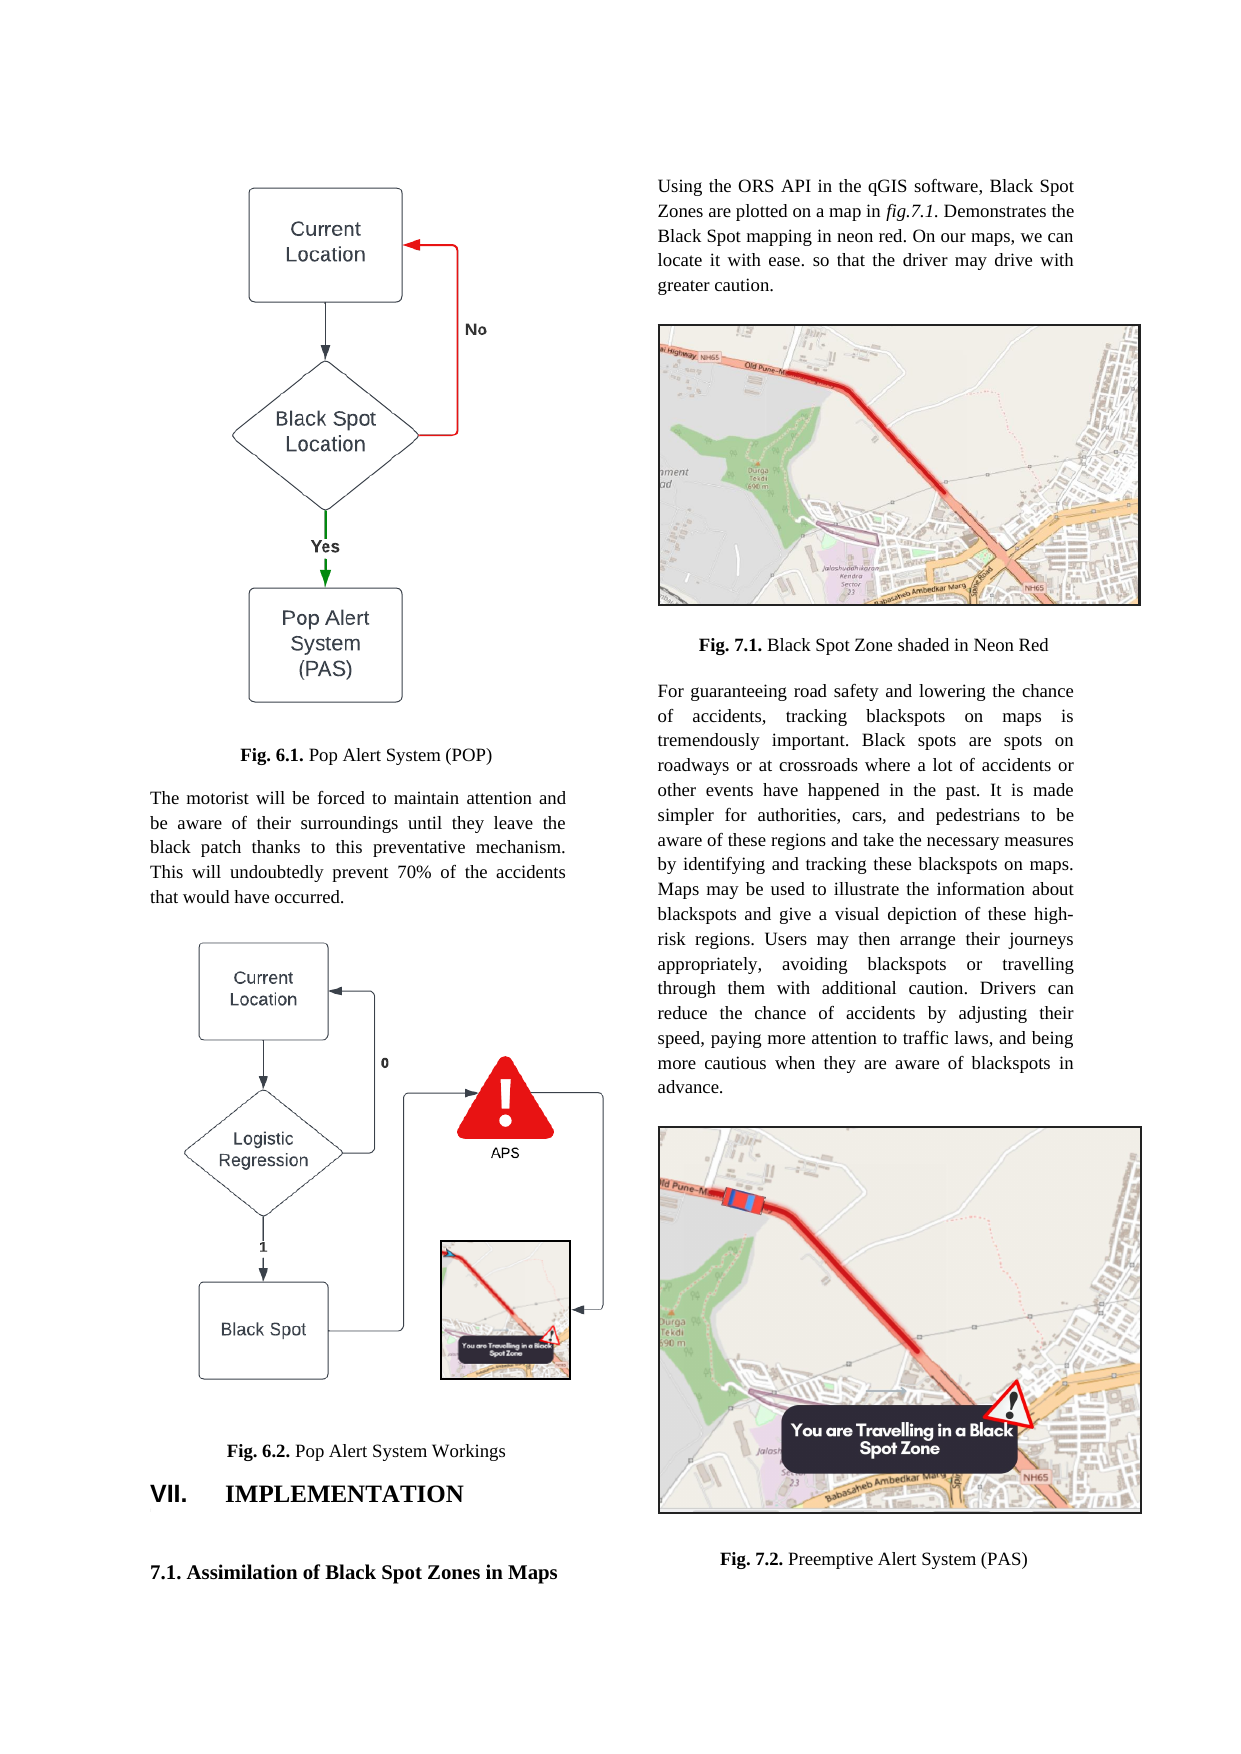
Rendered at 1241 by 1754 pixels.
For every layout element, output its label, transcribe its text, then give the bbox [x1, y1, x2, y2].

picture [192, 150, 525, 740]
text For guaranteeing road safety and lowering the chance of accidents, tracking blackspots on maps is tremendously important. Black spots are spots on roadways or at crossroads where a lot of accidents or other events have happened in the past. It is made simpler for authorities, cars, and pedestrians to be aware of these regions and take the necessary measures by identifying and tracking these blackspots on maps. Maps may be used to illustrate the information about blackspots and give a visual depiction of these high-risk regions. Users may then arrange their journeys appropriately, avoiding blackspots or travelling through them with additional caution. Drivers can reduce the chance of accidents by adjusting their speed, paying more attention to traffic laws, and being more cautious when they are aware of blackspots in advance. [657, 680, 1074, 1098]
text Fig. 7.2. Preemptive Alert System (PAS) [657, 1548, 1090, 1569]
picture [150, 911, 620, 1411]
text Fig. 7.1. Black Spot Zone shaded in Neon Red [657, 634, 1090, 656]
picture [660, 326, 1138, 604]
picture [660, 1128, 1140, 1512]
text 7.1. Assimilation of Black Spot Zones in Maps [150, 1560, 582, 1584]
text Using the ORS API in the qGIS software, Black Spot Zones are plotted on a map in fig.7.1. Demonstrates the Black Spot mapping in neon red. On our maps, we can locate it with ease. so that the driver may drive with greater caution. [657, 175, 1074, 296]
list IMPLEMENTATION [187, 1479, 582, 1508]
text Fig. 6.2. Pop Alert System Workings [150, 1440, 582, 1461]
text Fig. 6.1. Pop Alert System (POP) [150, 744, 582, 765]
text The motorist will be forced to maintain attention and be aware of their surroundings until they leave the black patch thanks to this preventative mechanism. This will undoubtedly prevent 70% of the accidents that would have occurred. [150, 787, 567, 908]
